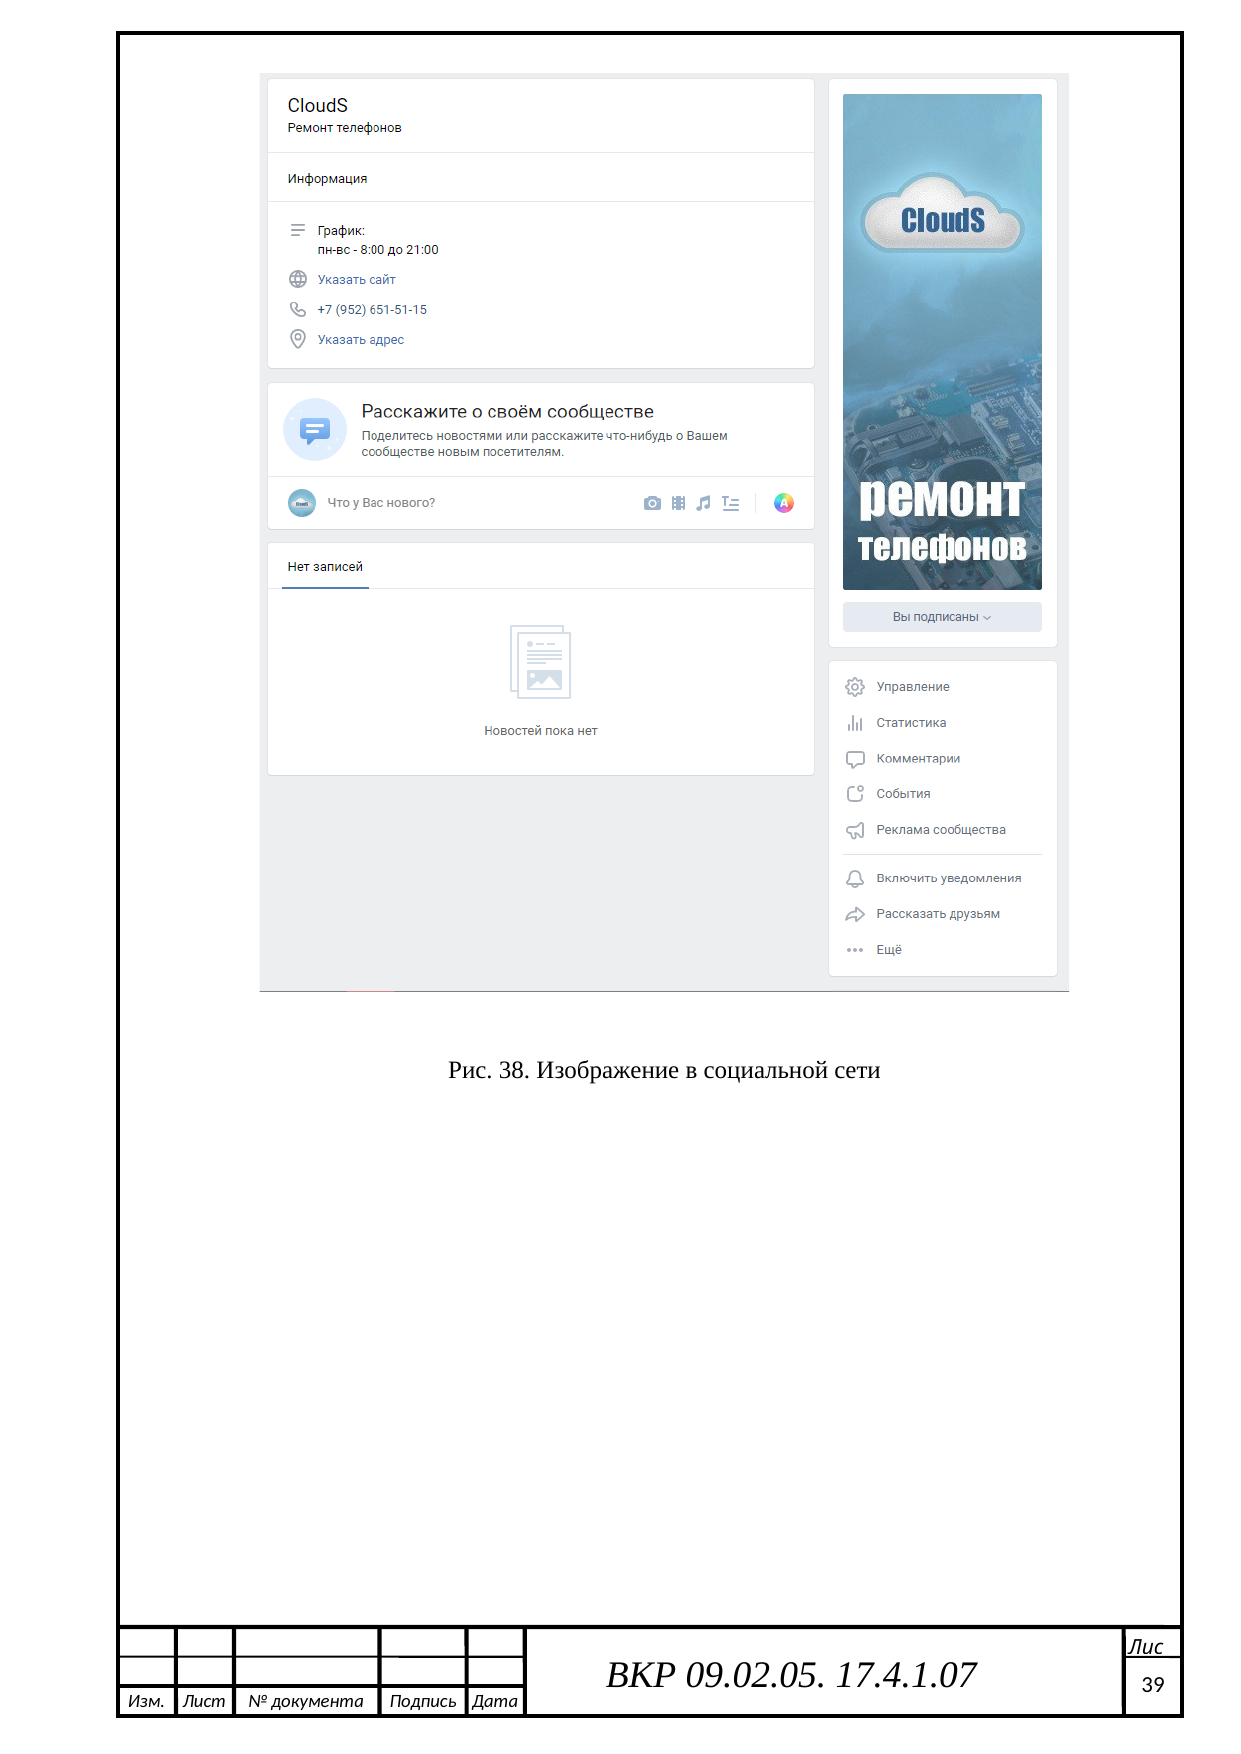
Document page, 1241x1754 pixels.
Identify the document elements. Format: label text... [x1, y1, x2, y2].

text Рис. 38. Изображение в социальной сети [177, 1056, 1152, 1084]
picture [259, 73, 1070, 992]
